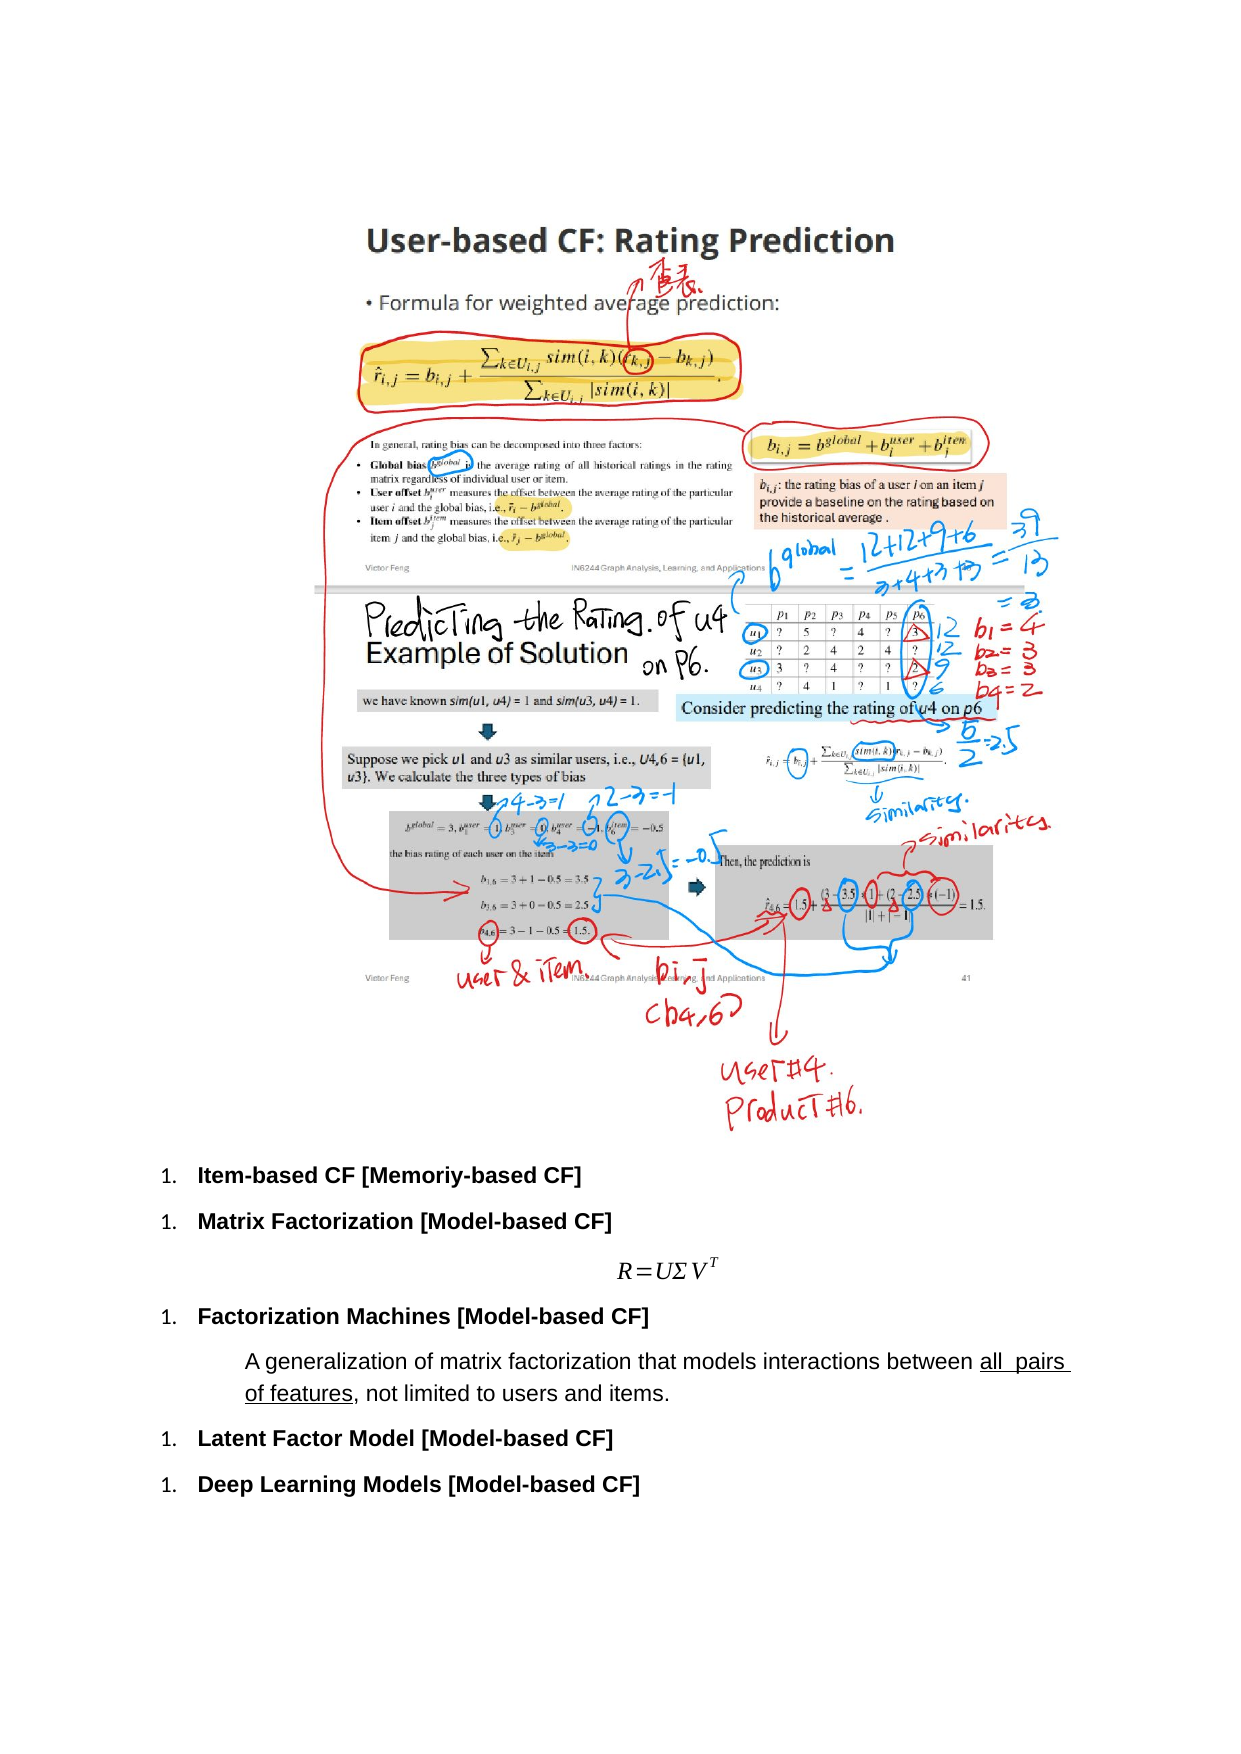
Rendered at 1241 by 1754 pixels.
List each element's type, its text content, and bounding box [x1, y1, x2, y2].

list Deep Learning Models [Model-based CF] [160, 1470, 1090, 1498]
list Matrix Factorization [Model-based CF] [160, 1207, 1090, 1235]
list Factorization Machines [Model-based CF] [160, 1302, 1090, 1330]
picture [248, 196, 1087, 1143]
list Latent Factor Model [Model-based CF] [160, 1424, 1090, 1452]
list Item-based CF [Memoriy-based CF] [160, 1161, 1090, 1189]
text A generalization of matrix factorization that models interactions between all pairs of features, not limited to users and items. [244, 1348, 1090, 1406]
